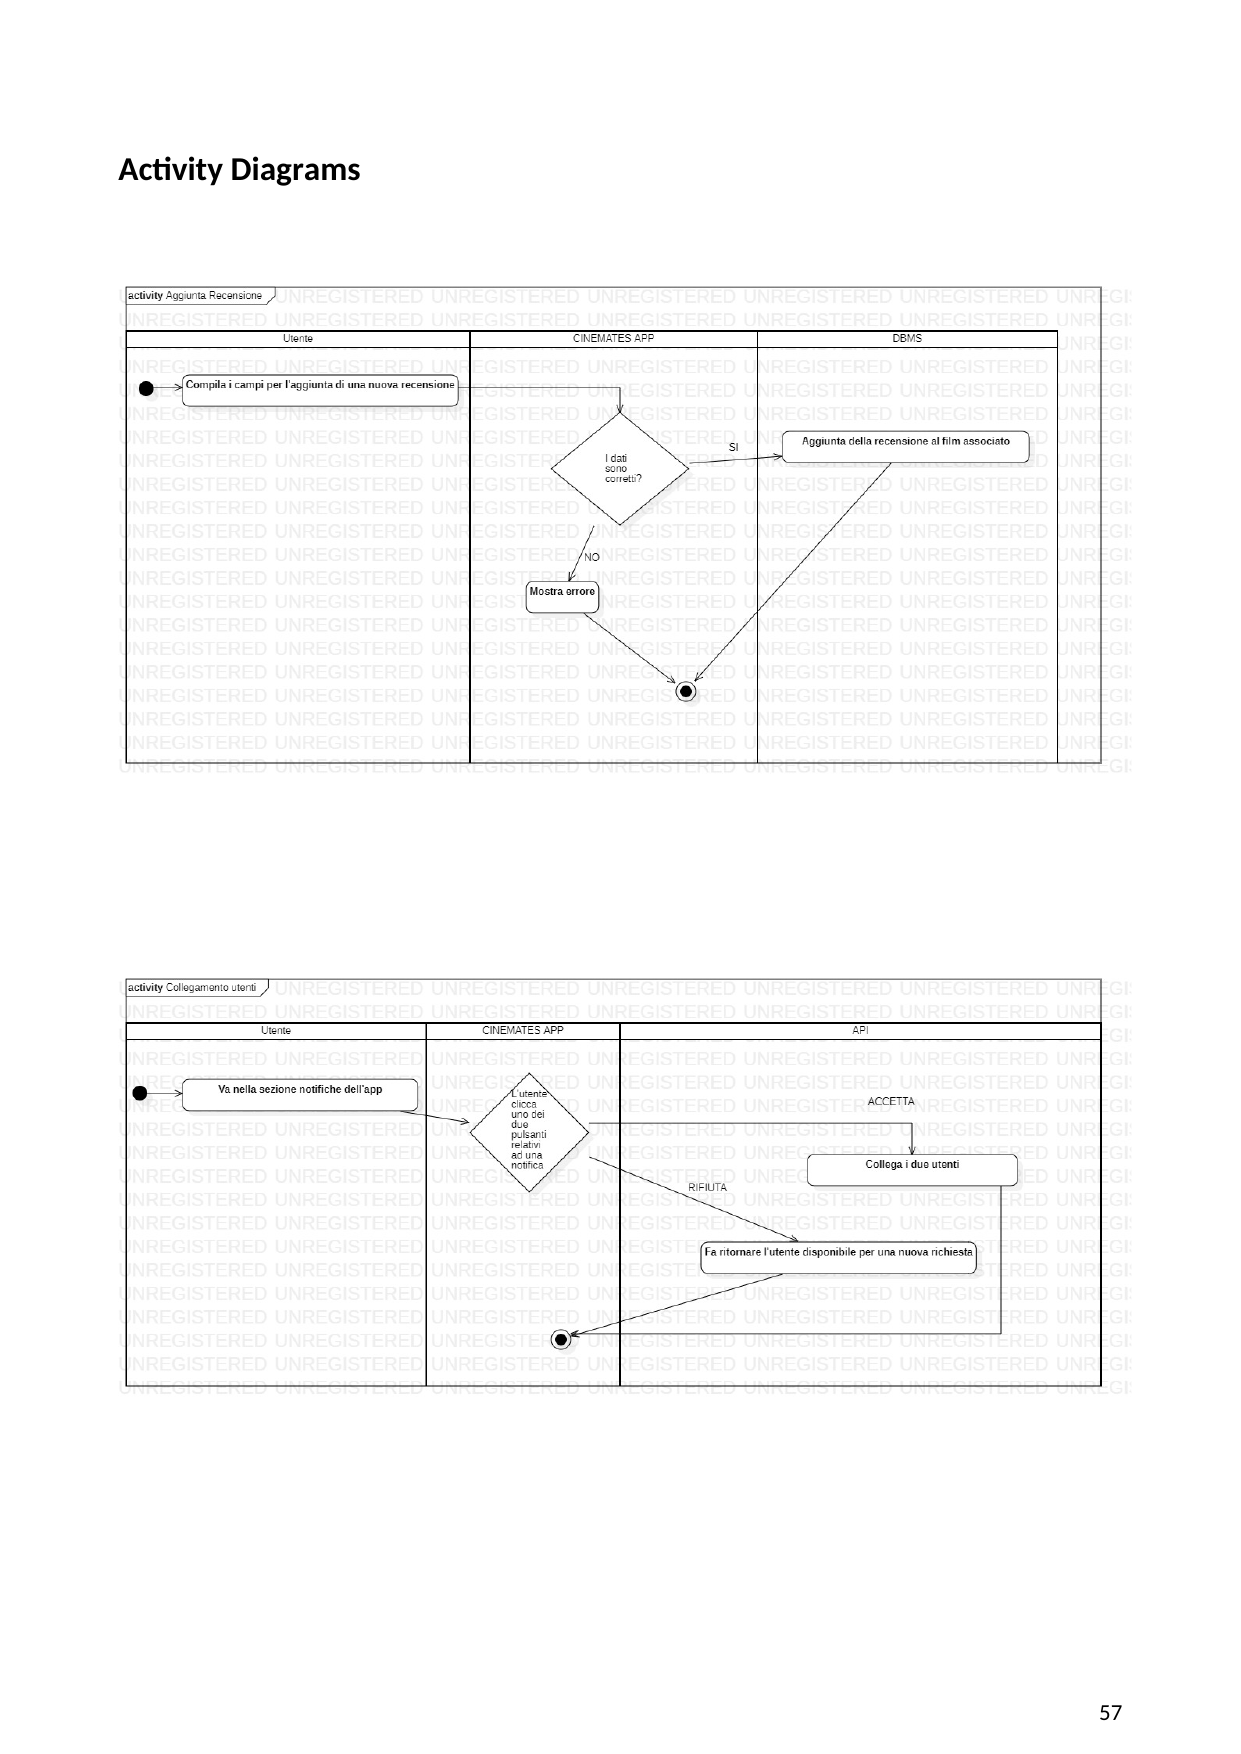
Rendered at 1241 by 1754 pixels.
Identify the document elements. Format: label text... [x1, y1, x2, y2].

text Activity Diagrams [118, 148, 1122, 188]
picture [118, 279, 1132, 794]
picture [118, 972, 1132, 1417]
